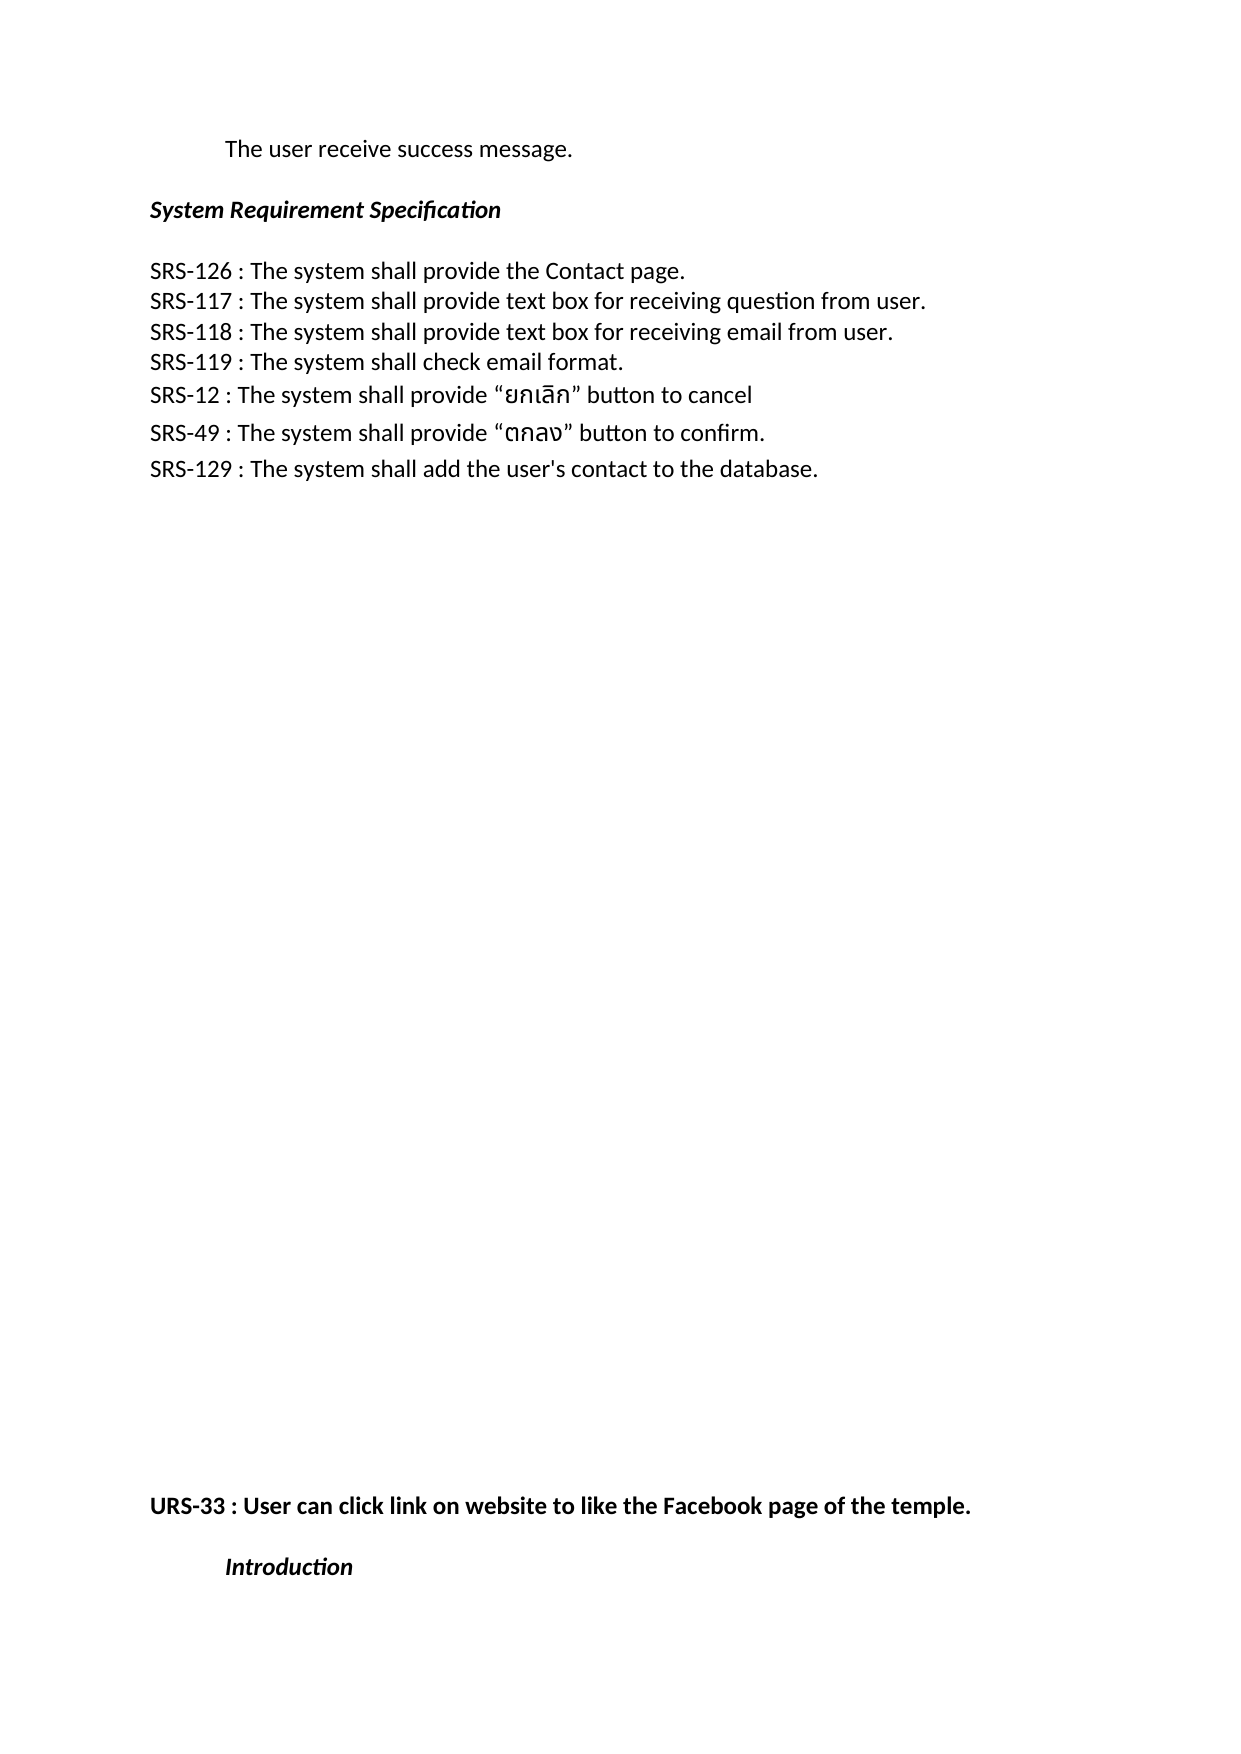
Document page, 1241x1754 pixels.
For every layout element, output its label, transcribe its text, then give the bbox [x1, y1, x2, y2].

text SRS-129 : The system shall add the user's contact to the database. [150, 453, 1090, 483]
text SRS-49 : The system shall provide “ตกลง” button to confirm. [150, 415, 1090, 453]
text SRS-12 : The system shall provide “ยกเลิก” button to cancel [150, 377, 1090, 415]
text SRS-118 : The system shall provide text box for receiving email from user. [150, 316, 1090, 347]
text SRS-126 : The system shall provide the Contact page. [150, 255, 1090, 286]
text SRS-119 : The system shall check email format. [150, 347, 1090, 377]
text Introduction [150, 1551, 1090, 1582]
text The user receive success message. [150, 133, 1090, 163]
text SRS-117 : The system shall provide text box for receiving question from user. [150, 286, 1090, 316]
text System Requirement Specification [150, 194, 1090, 224]
text URS-33 : User can click link on website to like the Facebook page of the temple. [150, 1490, 1090, 1521]
